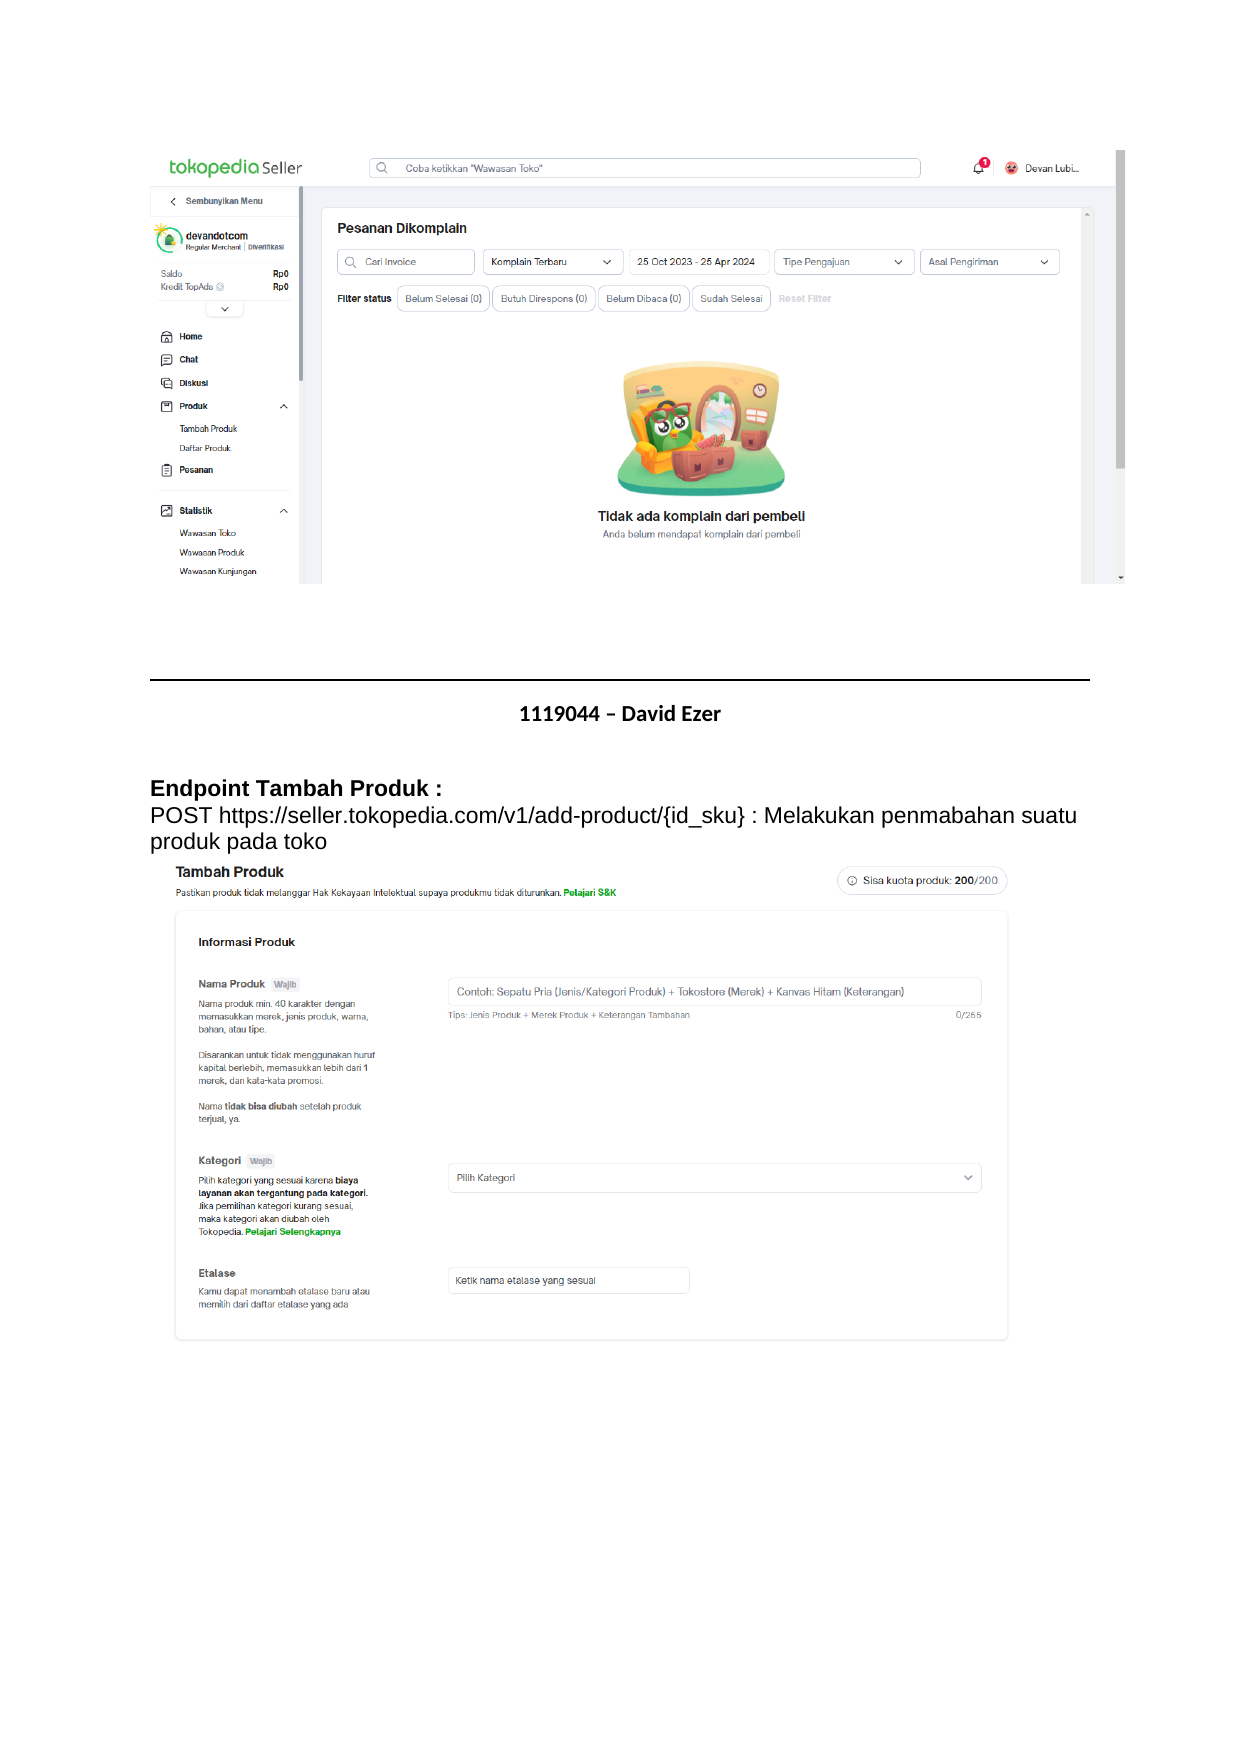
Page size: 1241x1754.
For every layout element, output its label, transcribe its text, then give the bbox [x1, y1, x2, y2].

text 1119044 – David Ezer [150, 699, 1090, 728]
picture [150, 150, 1125, 584]
picture [150, 854, 1090, 1342]
text POST https://seller.tokopedia.com/v1/add-product/{id_sku} : Melakukan penmabahan suatu produk pada toko [150, 802, 1090, 854]
text Endpoint Tambah Produk : [150, 775, 1090, 802]
